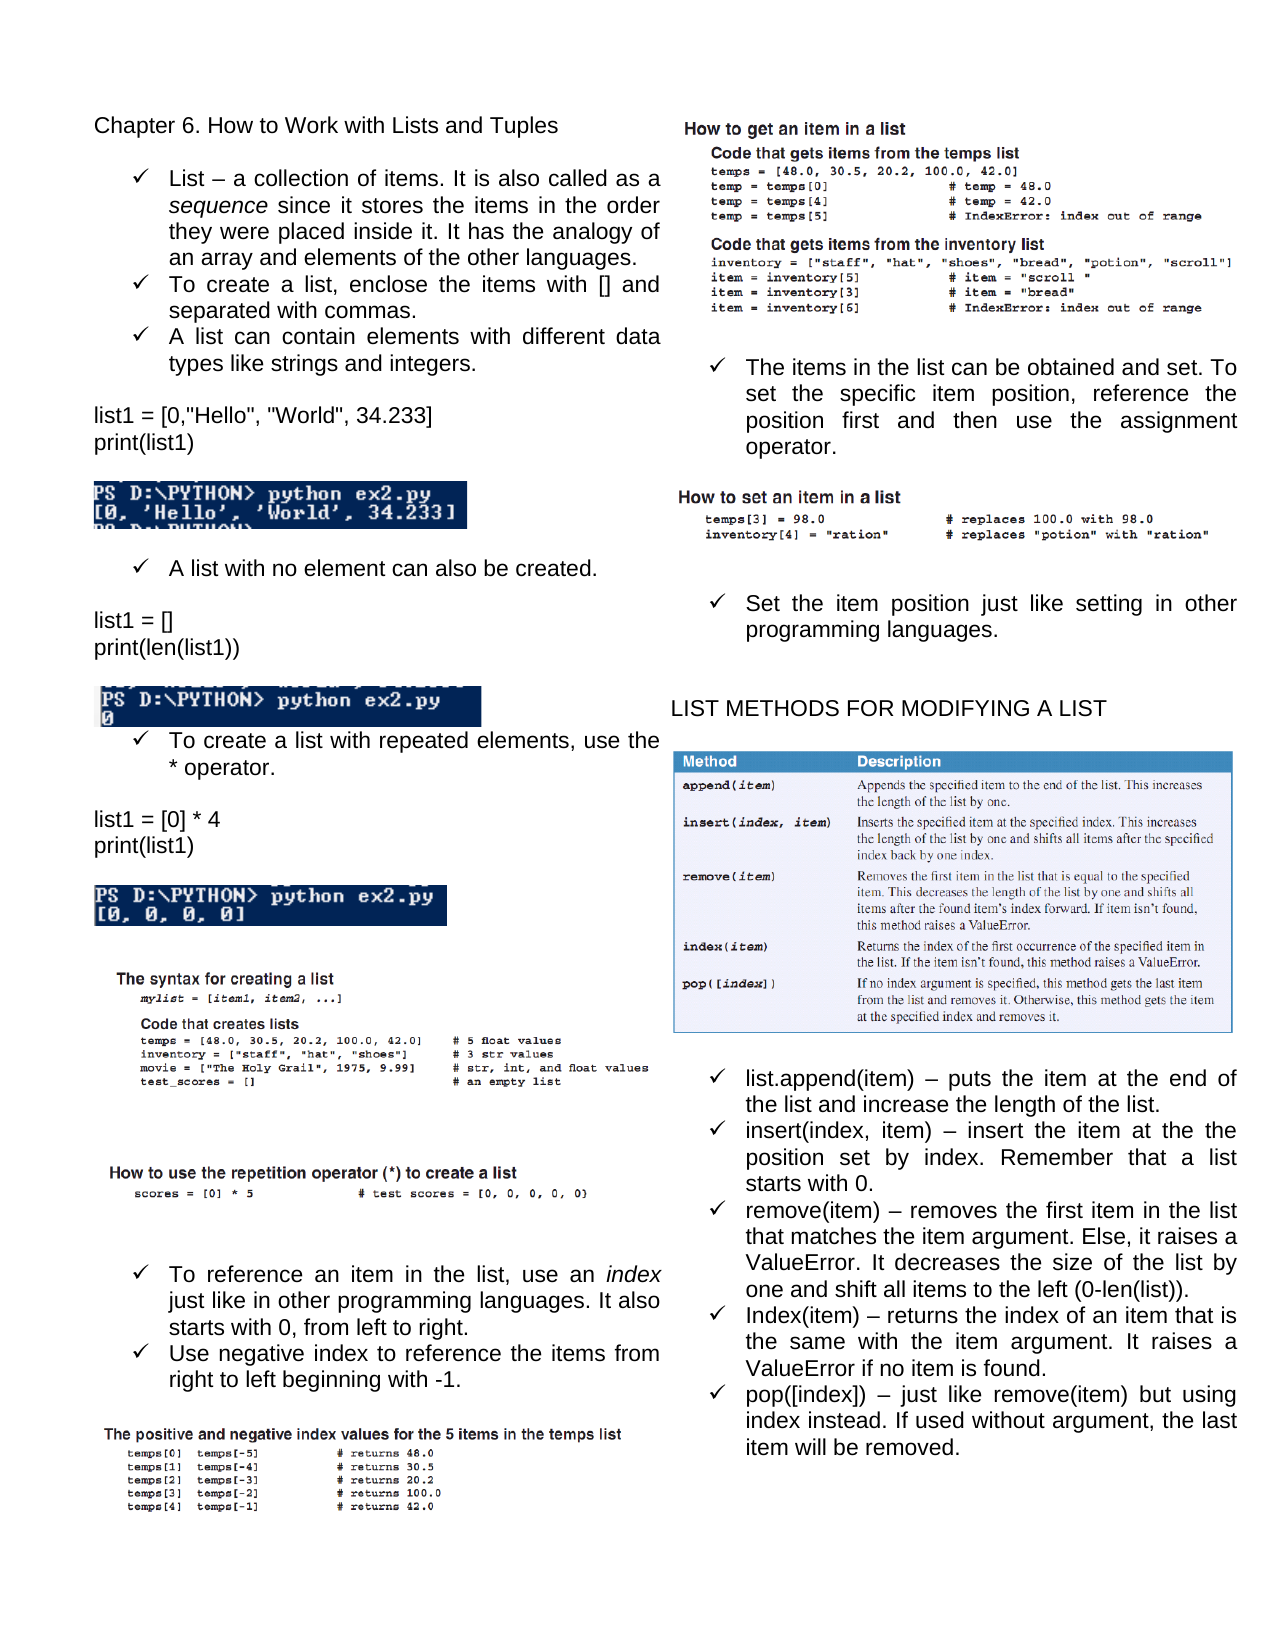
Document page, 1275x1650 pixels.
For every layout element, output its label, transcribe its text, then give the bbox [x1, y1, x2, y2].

list To create a list, enclose the items with [] and separated with commas. [131, 271, 661, 323]
picture [93, 952, 661, 1103]
picture [670, 747, 1238, 1039]
text print(len(list1)) [94, 634, 661, 660]
list Use negative index to reference the items from right to left beginning with -1. [131, 1340, 661, 1393]
list Set the item position just like setting in other programming languages. [708, 590, 1237, 642]
text print(list1) [94, 429, 661, 455]
picture [670, 485, 1238, 564]
text print(list1) [94, 832, 661, 859]
picture [670, 112, 1238, 328]
list To create a list with repeated elements, use the * operator. [131, 727, 661, 780]
text list1 = [0] * 4 [94, 806, 661, 832]
picture [93, 885, 447, 926]
list List – a collection of items. It is also called as a sequence since it stores the items in the order they were placed inside it. It has the analogy of an array and elements of the other languages. [131, 165, 661, 271]
picture [93, 1419, 661, 1527]
picture [93, 1155, 661, 1209]
list A list can contain elements with different data types like strings and integers. [131, 323, 661, 376]
list pop([index]) – just like remove(item) but using index instead. If used without argument, the last item will be removed. [708, 1381, 1237, 1460]
list list.append(item) – puts the item at the end of the list and increase the length of the list. [708, 1065, 1237, 1117]
text LIST METHODS FOR MODIFYING A LIST [670, 695, 1237, 721]
text Chapter 6. How to Work with Lists and Tuples [94, 112, 661, 139]
list To reference an item in the list, use an index just like in other programming languages. It also starts with 0, from left to right. [131, 1261, 661, 1340]
text list1 = [] [94, 607, 661, 634]
list remove(item) – removes the first item in the list that matches the item argument. Else, it raises a ValueError. It decreases the size of the list by one and shift all items to the left (0-len(list)). [708, 1197, 1237, 1302]
list Index(item) – returns the index of an item that is the same with the item argument. It raises a ValueError if no item is found. [708, 1302, 1237, 1381]
picture [93, 686, 482, 727]
text list1 = [0,"Hello", "World", 34.233] [94, 402, 661, 429]
list The items in the list can be obtained and set. To set the specific item position, reference the position first and then use the assignment operator. [708, 354, 1237, 459]
list A list with no element can also be created. [131, 555, 661, 581]
list insert(index, item) – insert the item at the the position set by index. Remember that a list starts with 0. [708, 1117, 1237, 1197]
picture [93, 481, 468, 529]
